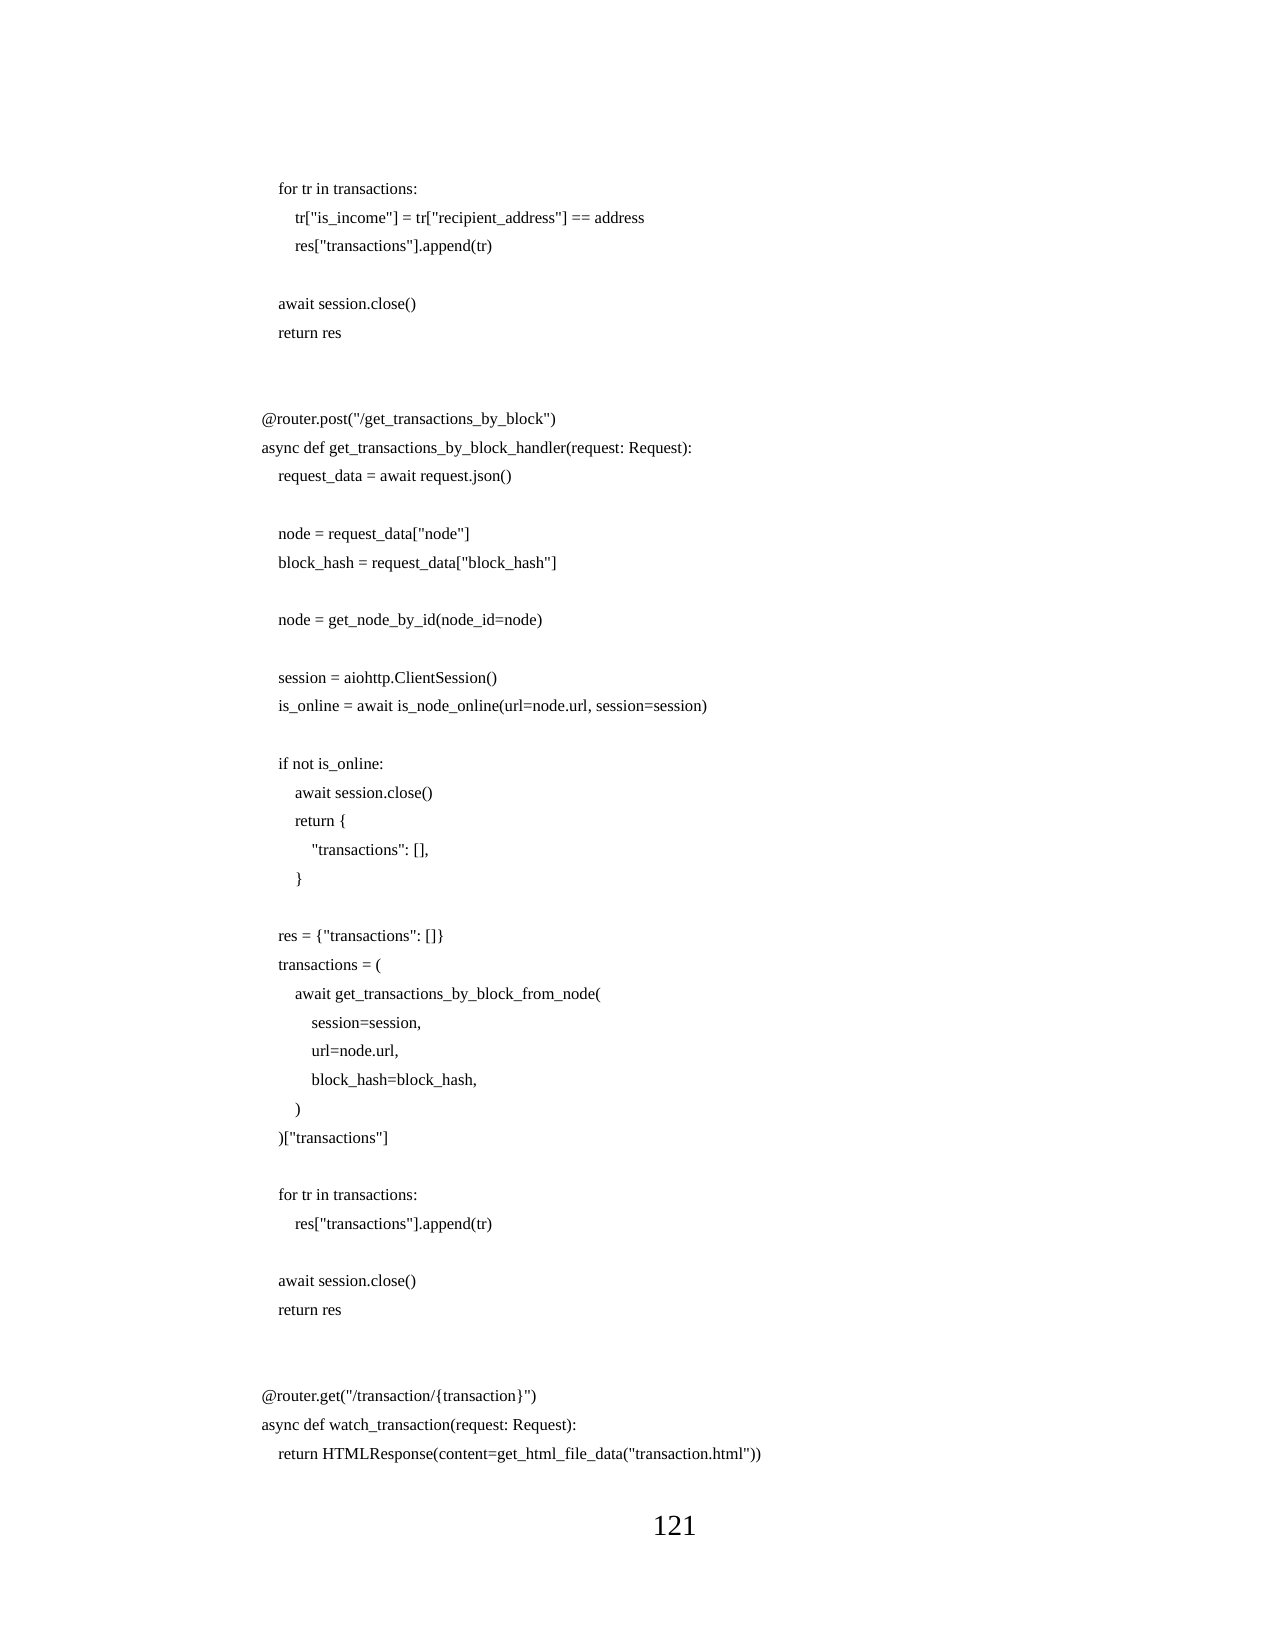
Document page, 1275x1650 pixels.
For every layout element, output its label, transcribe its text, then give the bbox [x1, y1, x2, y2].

list tr["is_income"] = tr["recipient_address"] == address [261, 207, 1125, 227]
list return res [261, 322, 1125, 342]
list res["transactions"].append(tr) [261, 1214, 1125, 1233]
list session=session, [261, 1012, 1125, 1032]
list ) [261, 1099, 1125, 1118]
list res["transactions"].append(tr) [261, 236, 1125, 255]
list url=node.url, [261, 1041, 1125, 1060]
list await session.close() [261, 782, 1125, 802]
list session = aiohttp.ClientSession() [261, 667, 1125, 687]
list for tr in transactions: [261, 1185, 1125, 1204]
list if not is_online: [261, 754, 1125, 773]
list transactions = ( [261, 955, 1125, 974]
list @router.get("/transaction/{transaction}") [261, 1386, 1125, 1405]
list return { [261, 811, 1125, 830]
list res = {"transactions": []} [261, 926, 1125, 945]
list async def watch_transaction(request: Request): [261, 1415, 1125, 1434]
list "transactions": [], [261, 840, 1125, 859]
list )["transactions"] [261, 1127, 1125, 1147]
list is_online = await is_node_online(url=node.url, session=session) [261, 696, 1125, 715]
list for tr in transactions: [261, 179, 1125, 198]
list return res [261, 1300, 1125, 1319]
list @router.post("/get_transactions_by_block") [261, 409, 1125, 428]
list await get_transactions_by_block_from_node( [261, 984, 1125, 1003]
list request_data = await request.json() [261, 466, 1125, 485]
list node = request_data["node"] [261, 524, 1125, 543]
list node = get_node_by_id(node_id=node) [261, 610, 1125, 629]
list await session.close() [261, 294, 1125, 313]
list block_hash=block_hash, [261, 1070, 1125, 1089]
list } [261, 869, 1125, 888]
list return HTMLResponse(content=get_html_file_data("transaction.html")) [261, 1444, 1125, 1463]
list await session.close() [261, 1271, 1125, 1290]
list async def get_transactions_by_block_handler(request: Request): [261, 437, 1125, 457]
list block_hash = request_data["block_hash"] [261, 552, 1125, 572]
